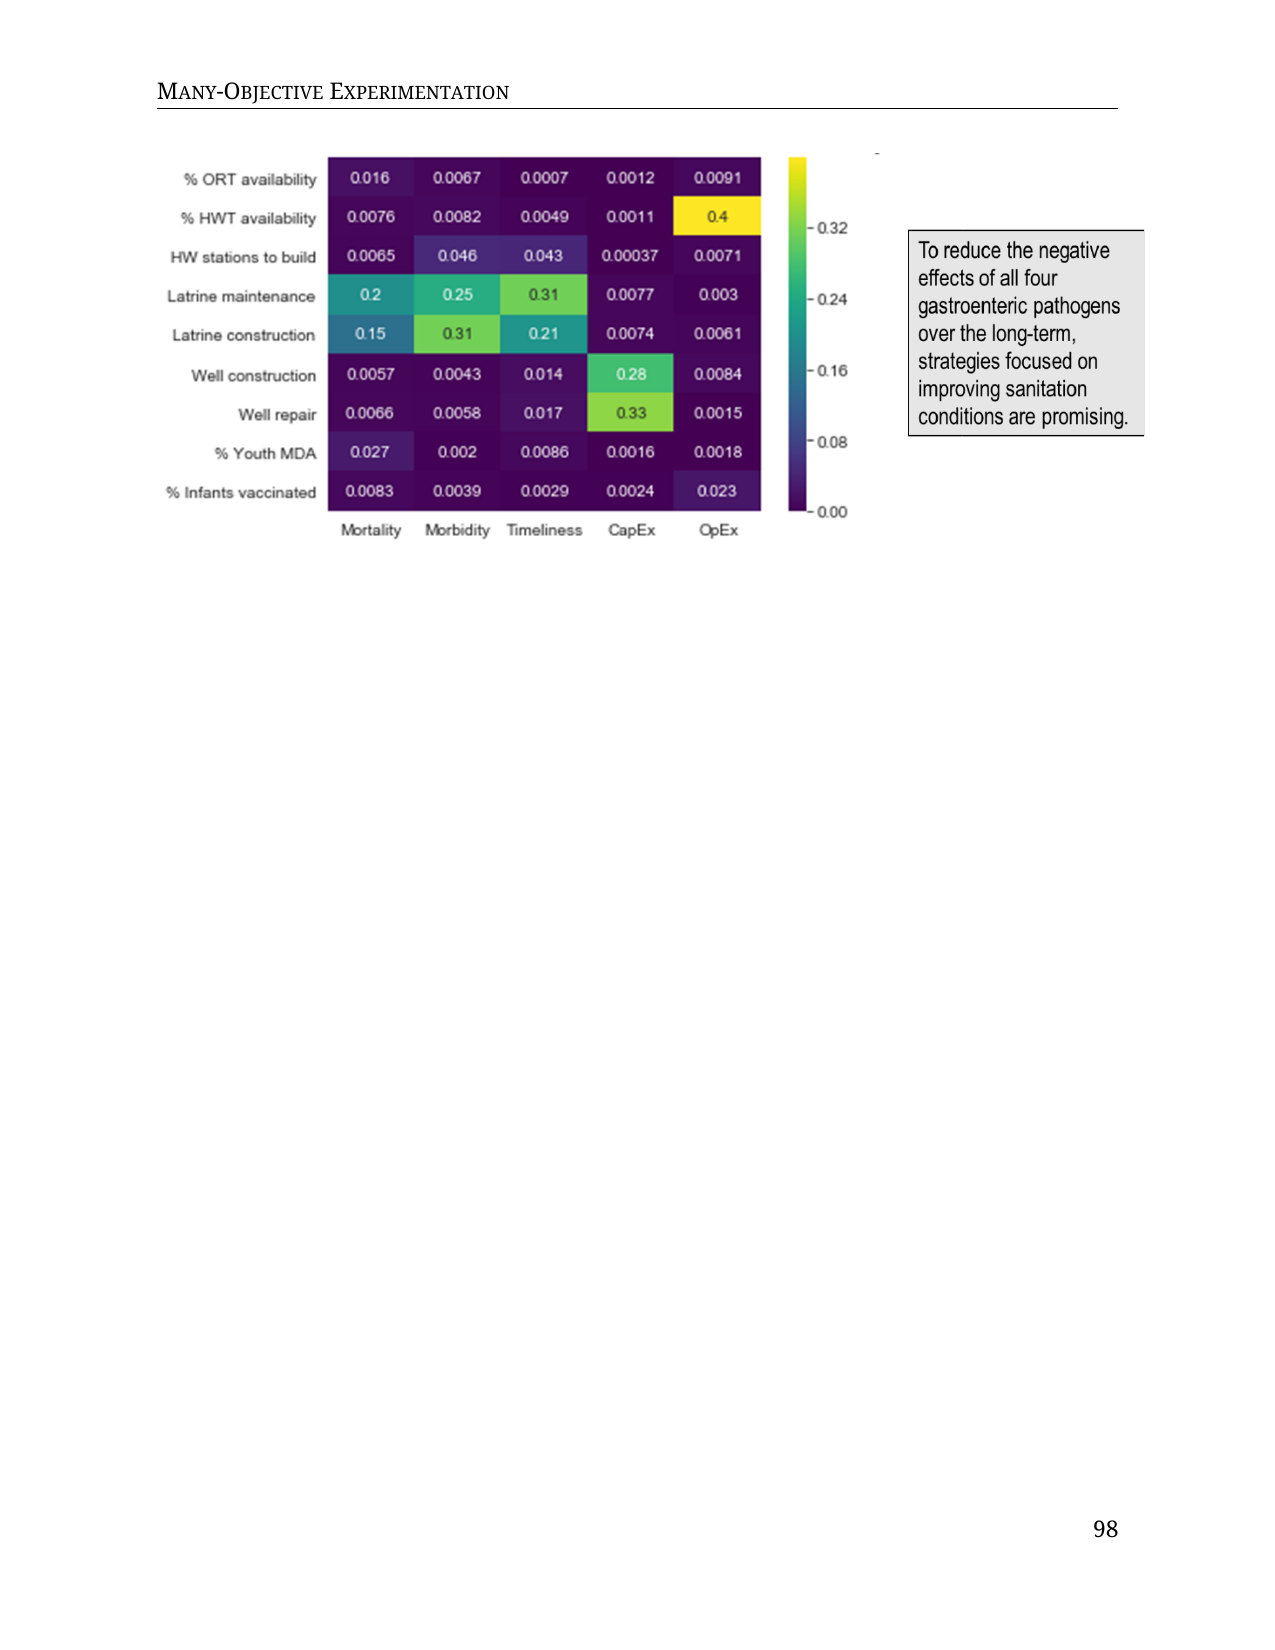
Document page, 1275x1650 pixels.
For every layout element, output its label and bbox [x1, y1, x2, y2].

picture [156, 153, 1145, 548]
